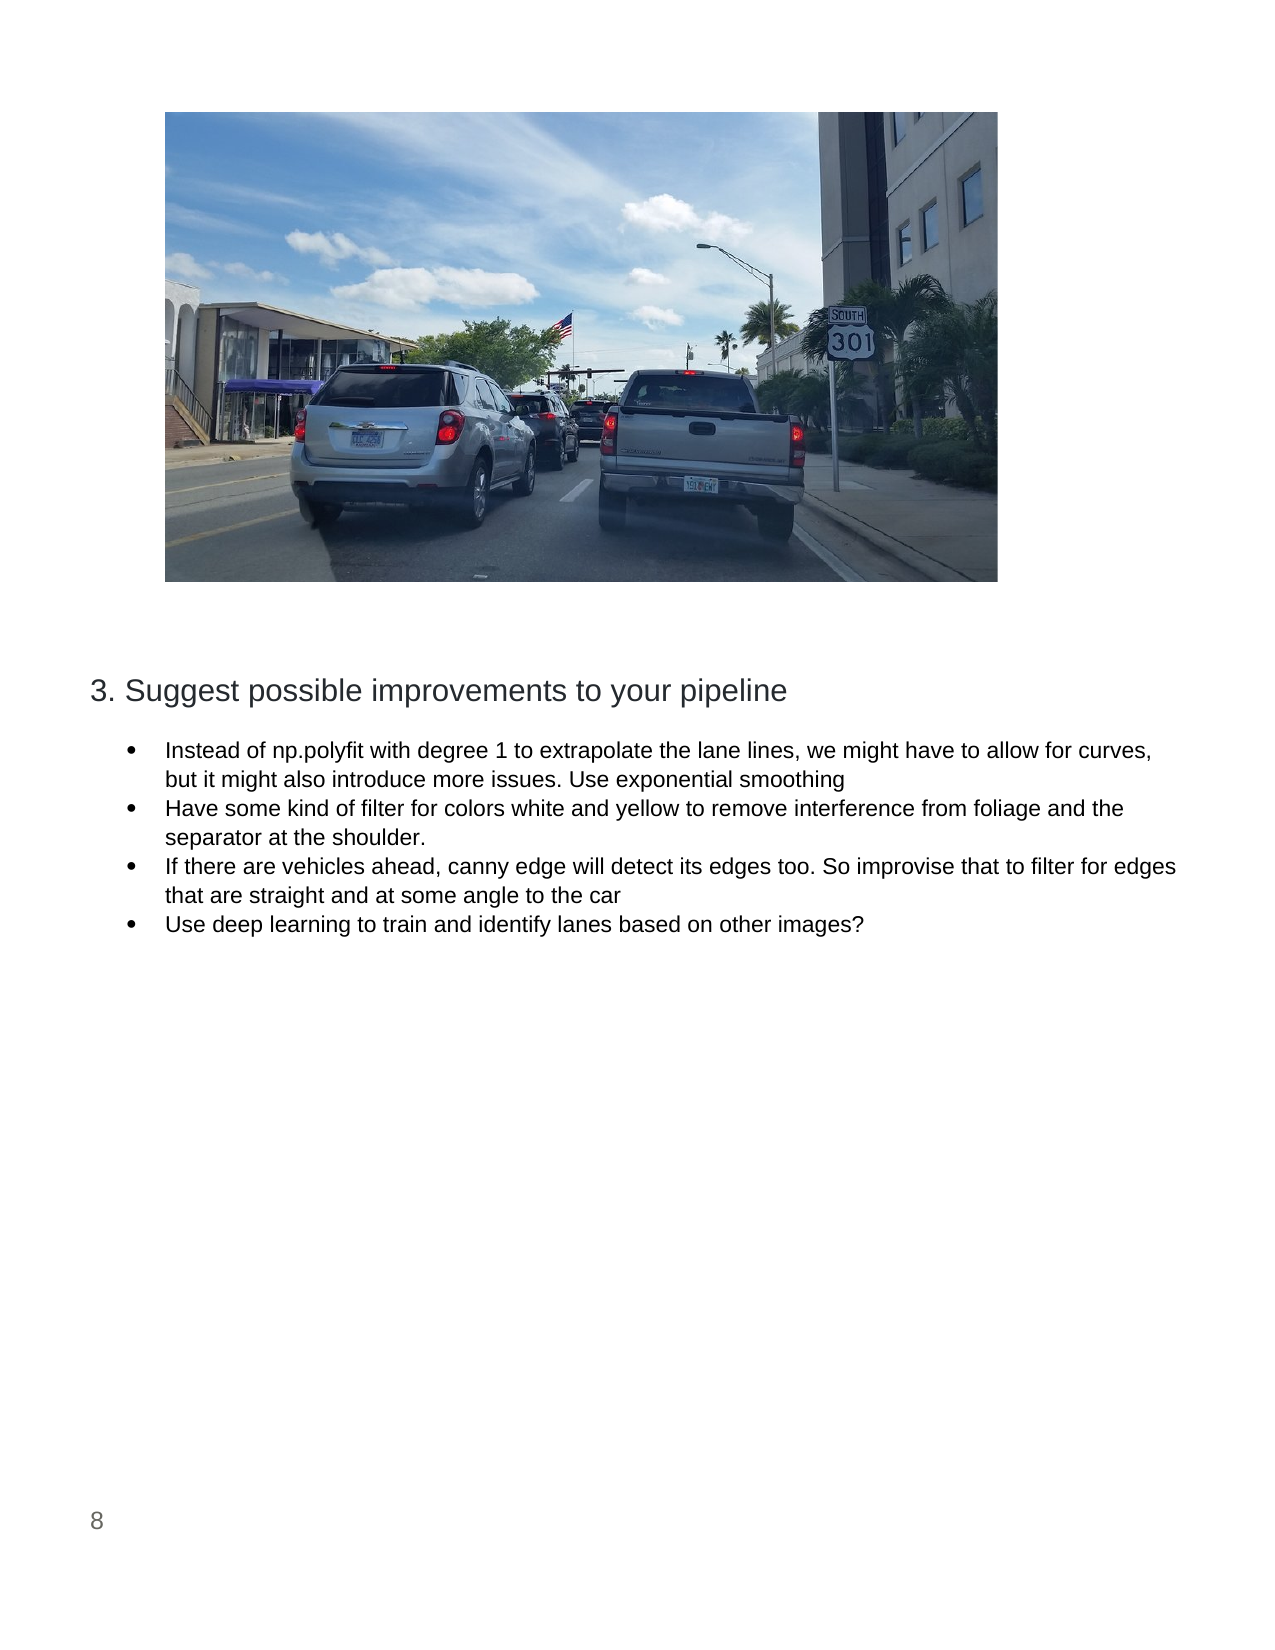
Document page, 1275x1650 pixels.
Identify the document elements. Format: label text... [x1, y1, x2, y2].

list If there are vehicles ahead, canny edge will detect its edges too. So improvise that to filter for edges that are straight and at some angle to the car [127, 853, 1185, 908]
subtitle 3. Suggest possible improvements to your pipeline [90, 672, 1185, 708]
list Instead of np.polyfit with degree 1 to extrapolate the lane lines, we might have to allow for curves, but it might also introduce more issues. Use exponential smoothing [127, 737, 1185, 792]
list Have some kind of filter for colors white and yellow to remove interference from foliage and the separator at the shoulder. [127, 795, 1185, 850]
list Use deep learning to train and identify lanes based on other images? [127, 911, 1185, 937]
picture [165, 112, 998, 582]
